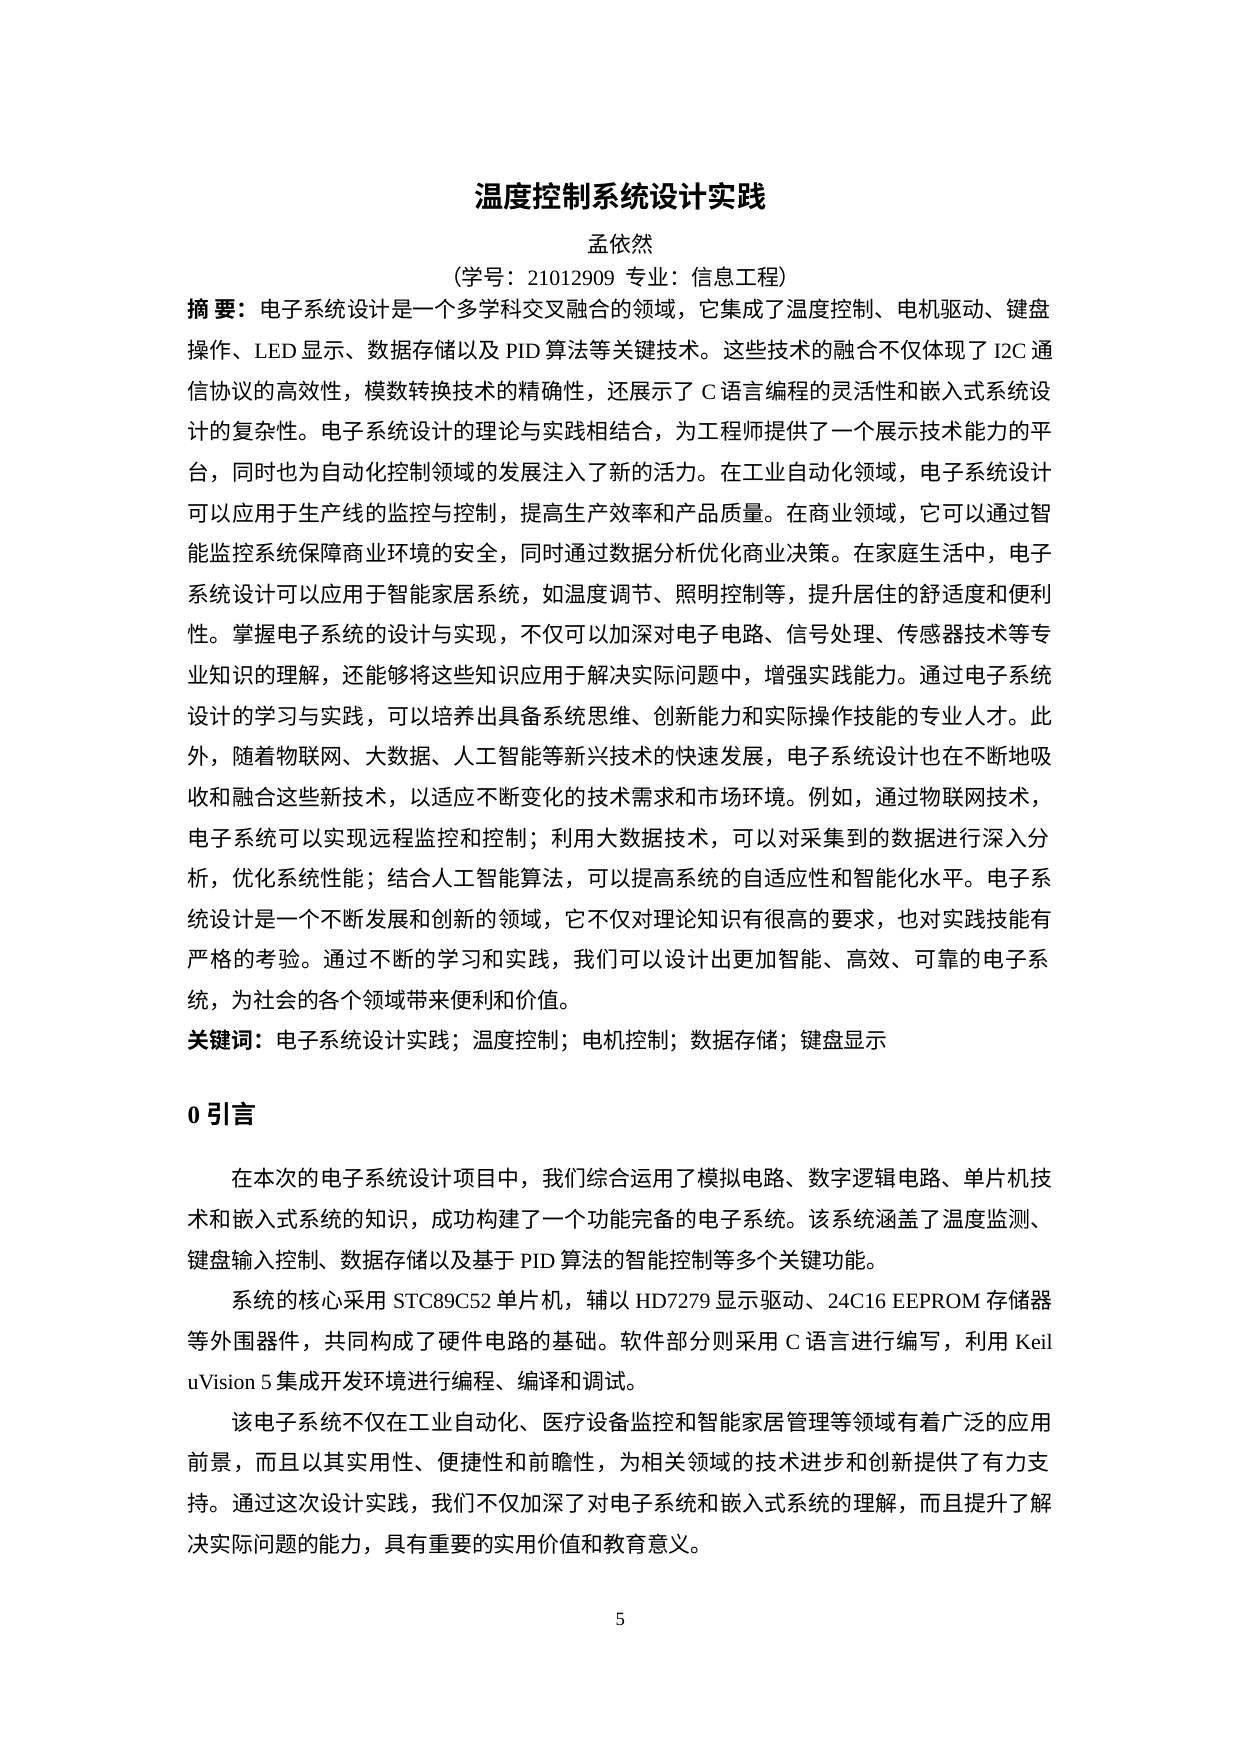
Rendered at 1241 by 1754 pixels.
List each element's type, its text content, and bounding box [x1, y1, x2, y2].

text 摘 要：电子系统设计是一个多学科交叉融合的领域，它集成了温度控制、电机驱动、键盘操作、LED显示、数据存储以及PID算法等关键技术。这些技术的融合不仅体现了I2C通信协议的高效性，模数转换技术的精确性，还展示了C语言编程的灵活性和嵌入式系统设计的复杂性。电子系统设计的理论与实践相结合，为工程师提供了一个展示技术能力的平台，同时也为自动化控制领域的发展注入了新的活力。在工业自动化领域，电子系统设计可以应用于生产线的监控与控制，提高生产效率和产品质量。在商业领域，它可以通过智能监控系统保障商业环境的安全，同时通过数据分析优化商业决策。在家庭生活中，电子系统设计可以应用于智能家居系统，如温度调节、照明控制等，提升居住的舒适度和便利性。掌握电子系统的设计与实现，不仅可以加深对电子电路、信号处理、传感器技术等专业知识的理解，还能够将这些知识应用于解决实际问题中，增强实践能力。通过电子系统设计的学习与实践，可以培养出具备系统思维、创新能力和实际操作技能的专业人才。此外，随着物联网、大数据、人工智能等新兴技术的快速发展，电子系统设计也在不断地吸收和融合这些新技术，以适应不断变化的技术需求和市场环境。例如，通过物联网技术，电子系统可以实现远程监控和控制；利用大数据技术，可以对采集到的数据进行深入分析，优化系统性能；结合人工智能算法，可以提高系统的自适应性和智能化水平。电子系统设计是一个不断发展和创新的领域，它不仅对理论知识有很高的要求，也对实践技能有严格的考验。通过不断的学习和实践，我们可以设计出更加智能、高效、可靠的电子系统，为社会的各个领域带来便利和价值。 [187, 292, 1053, 1015]
text （学号：21012909 专业：信息工程） [187, 259, 1053, 292]
text 温度控制系统设计实践 [187, 162, 1053, 227]
text 在本次的电子系统设计项目中，我们综合运用了模拟电路、数字逻辑电路、单片机技术和嵌入式系统的知识，成功构建了一个功能完备的电子系统。该系统涵盖了温度监测、键盘输入控制、数据存储以及基于PID算法的智能控制等多个关键功能。 [187, 1161, 1053, 1275]
text 该电子系统不仅在工业自动化、医疗设备监控和智能家居管理等领域有着广泛的应用前景，而且以其实用性、便捷性和前瞻性，为相关领域的技术进步和创新提供了有力支持。通过这次设计实践，我们不仅加深了对电子系统和嵌入式系统的理解，而且提升了解决实际问题的能力，具有重要的实用价值和教育意义。 [187, 1404, 1053, 1559]
text 系统的核心采用STC89C52单片机，辅以HD7279显示驱动、24C16 EEPROM存储器等外围器件，共同构成了硬件电路的基础。软件部分则采用C语言进行编写，利用Keil uVision 5集成开发环境进行编程、编译和调试。 [187, 1283, 1053, 1396]
text 孟依然 [187, 227, 1053, 259]
text 0 引言 [187, 1080, 1053, 1145]
text 关键词：电子系统设计实践；温度控制；电机控制；数据存储；键盘显示 [187, 1023, 1053, 1056]
